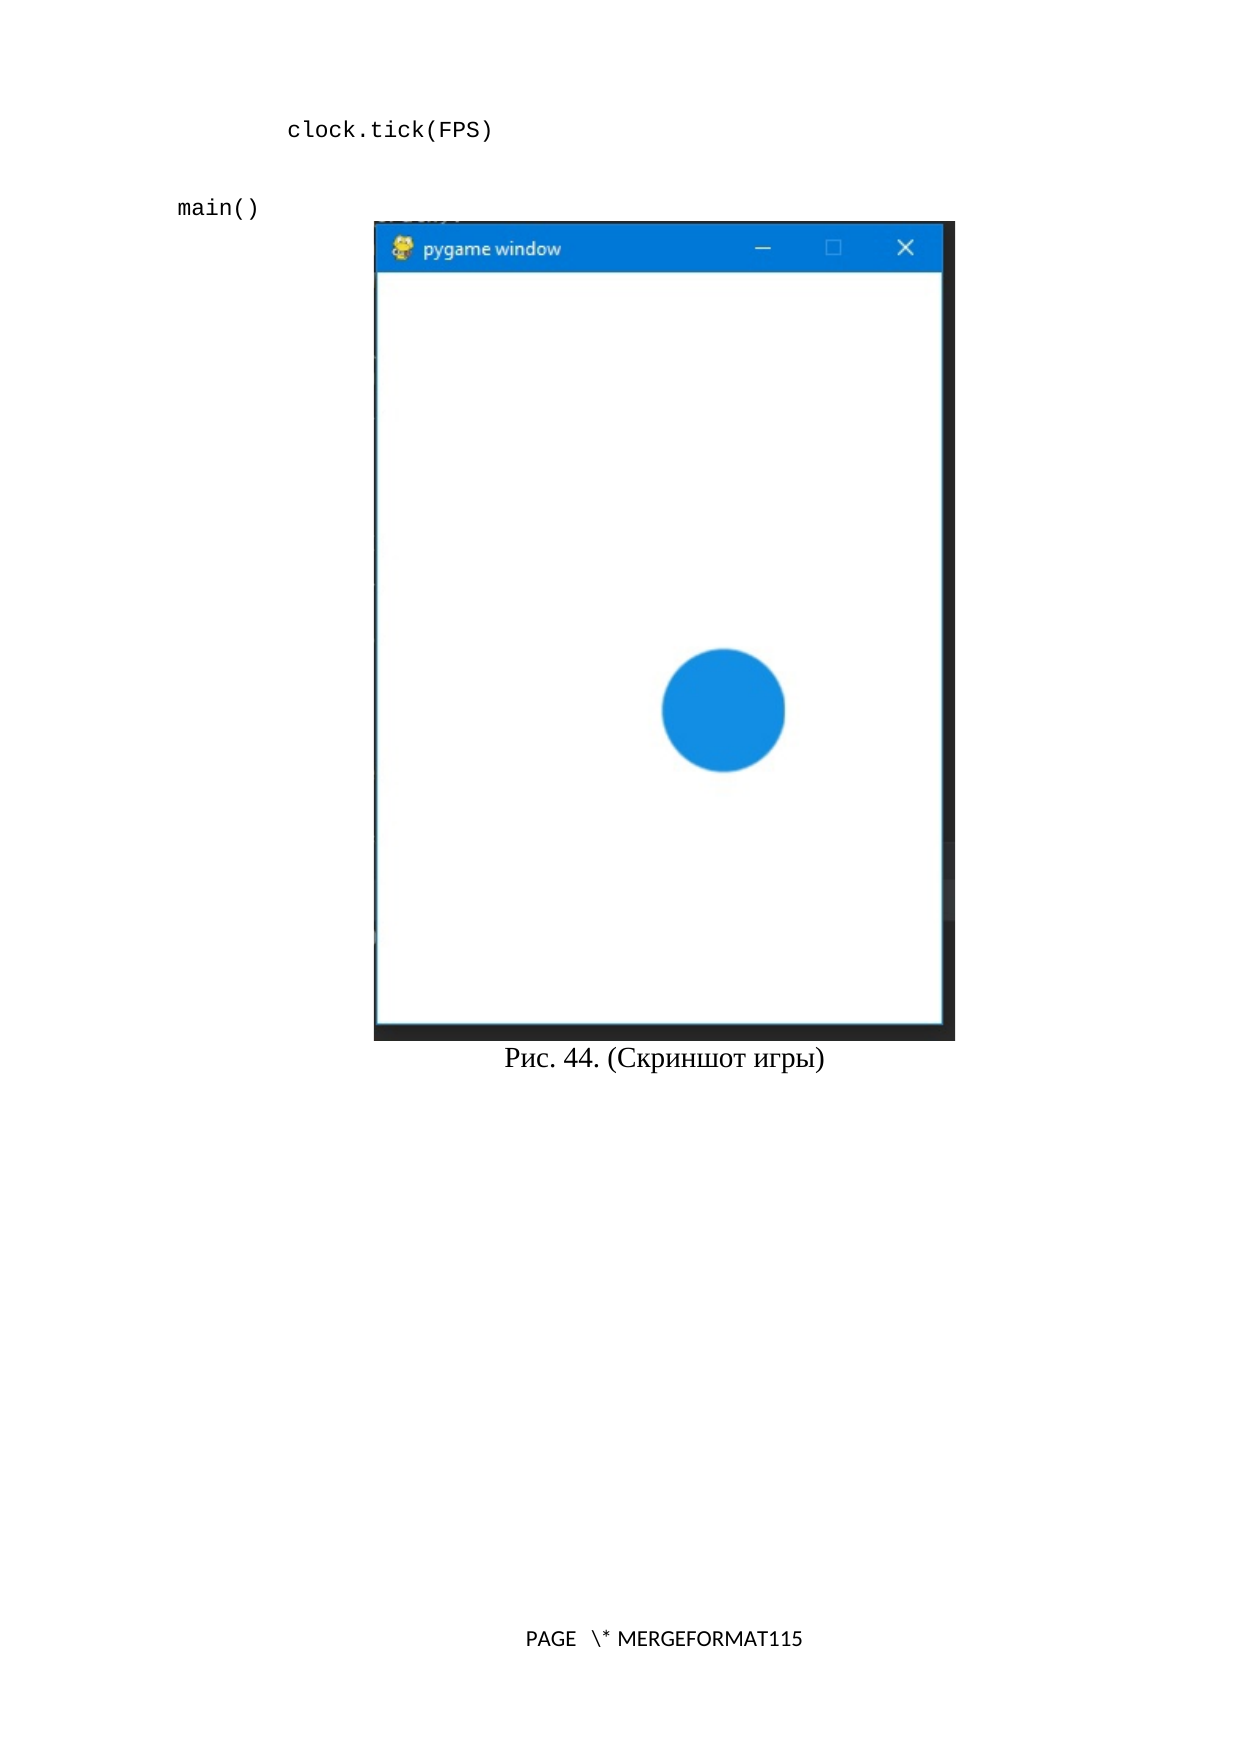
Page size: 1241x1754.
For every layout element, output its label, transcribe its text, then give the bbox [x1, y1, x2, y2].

text clock.tick(FPS) [177, 118, 1152, 144]
text Рис. 44. (Скриншот игры) [177, 1041, 1152, 1074]
picture [373, 221, 955, 1041]
text main() [177, 196, 1152, 222]
